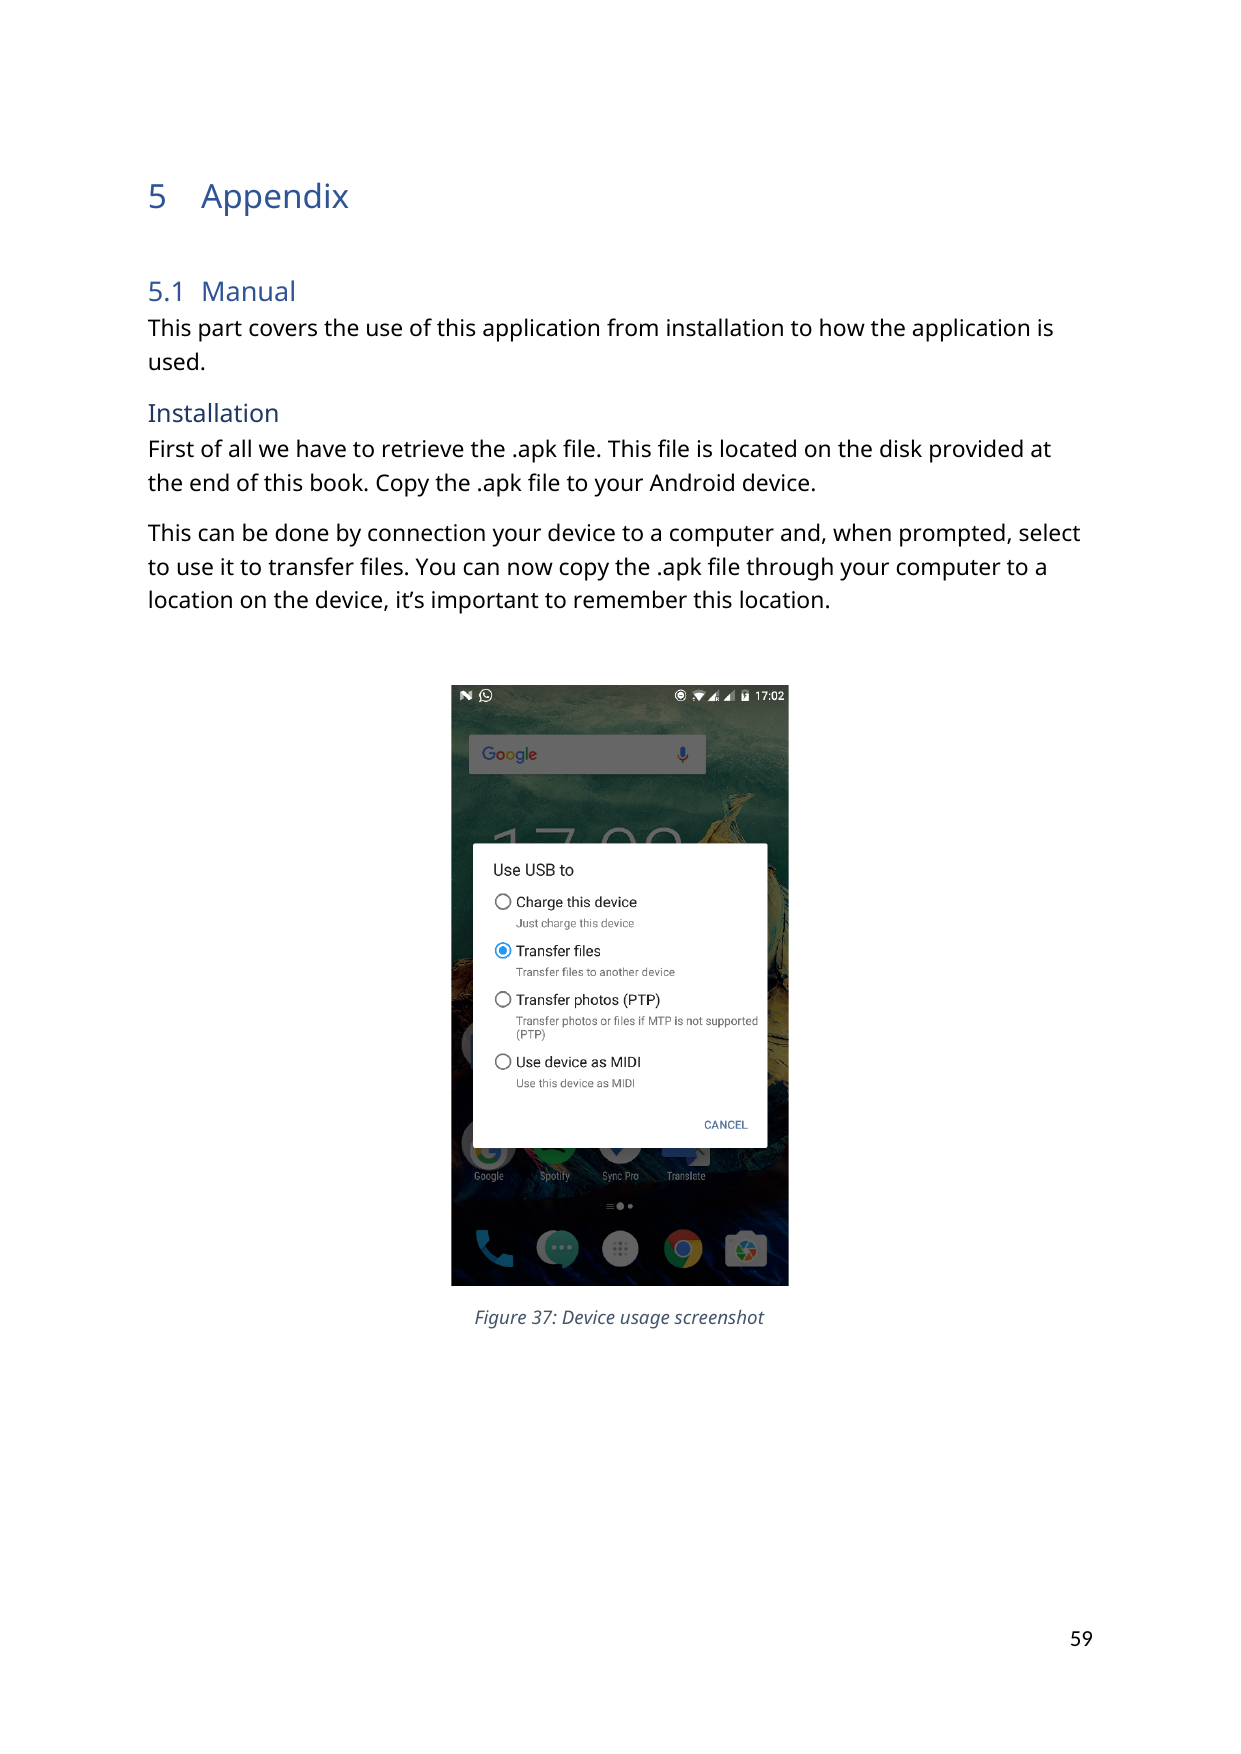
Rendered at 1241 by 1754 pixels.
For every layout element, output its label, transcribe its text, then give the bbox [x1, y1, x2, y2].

text Figure 37: Device usage screenshot [148, 1304, 1093, 1329]
subtitle Appendix [148, 173, 1093, 218]
subtitle Manual [148, 272, 1093, 309]
subtitle Installation [148, 396, 1093, 430]
picture [451, 685, 789, 1286]
text This part covers the use of this application from installation to how the application is used. [148, 312, 1093, 377]
text This can be done by connection your device to a computer and, when prompted, select to use it to transfer files. You can now copy the .apk file through your computer to a location on the device, it’s important to remember this location. [148, 517, 1093, 616]
text First of all we have to retrieve the .apk file. This file is located on the disk provided at the end of this book. Copy the .apk file to your Android device. [148, 433, 1093, 498]
